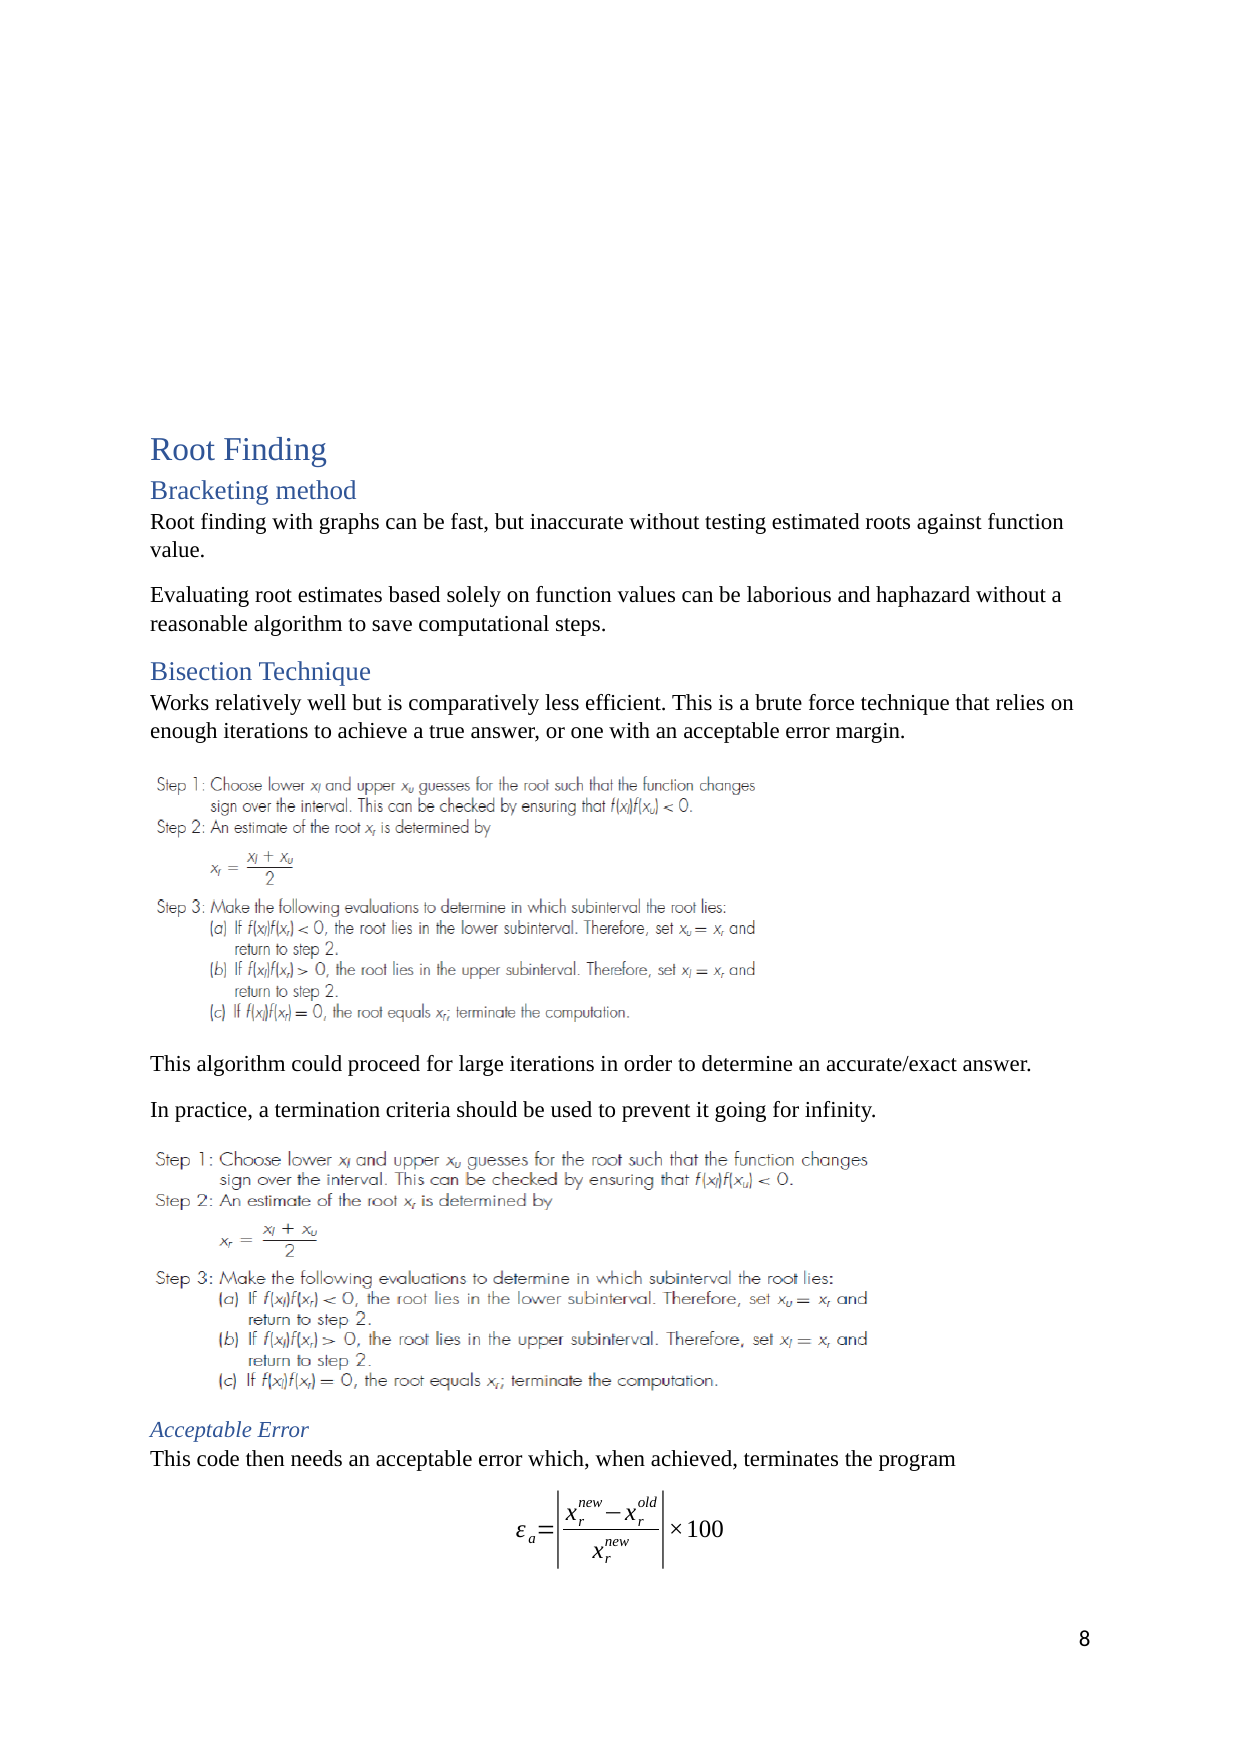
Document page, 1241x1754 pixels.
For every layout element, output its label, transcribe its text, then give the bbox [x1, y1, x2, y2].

text Works relatively well but is comparatively less efficient. This is a brute force technique that relies on enough iterations to achieve a true answer, or one with an acceptable error margin. [150, 689, 1090, 743]
picture [150, 1140, 887, 1398]
subtitle Root Finding [150, 429, 1090, 467]
subtitle Bracketing method [150, 474, 1090, 506]
subtitle Bisection Technique [150, 655, 1090, 686]
text Root finding with graphs can be fast, but inaccurate without testing estimated roots against function value. [150, 508, 1090, 563]
text Evaluating root estimates based solely on function values can be laborious and haphazard without a reasonable algorithm to save computational steps. [150, 582, 1090, 636]
subtitle Acceptable Error [150, 1417, 1090, 1443]
text In practice, a termination criteria should be used to prevent it going for infinity. [150, 1096, 1090, 1122]
text This code then needs an acceptable error which, when achieved, terminates the program [150, 1445, 1090, 1471]
picture [150, 762, 783, 1032]
text This algorithm could proceed for large iterations in order to determine an accurate/exact answer. [150, 1051, 1090, 1077]
